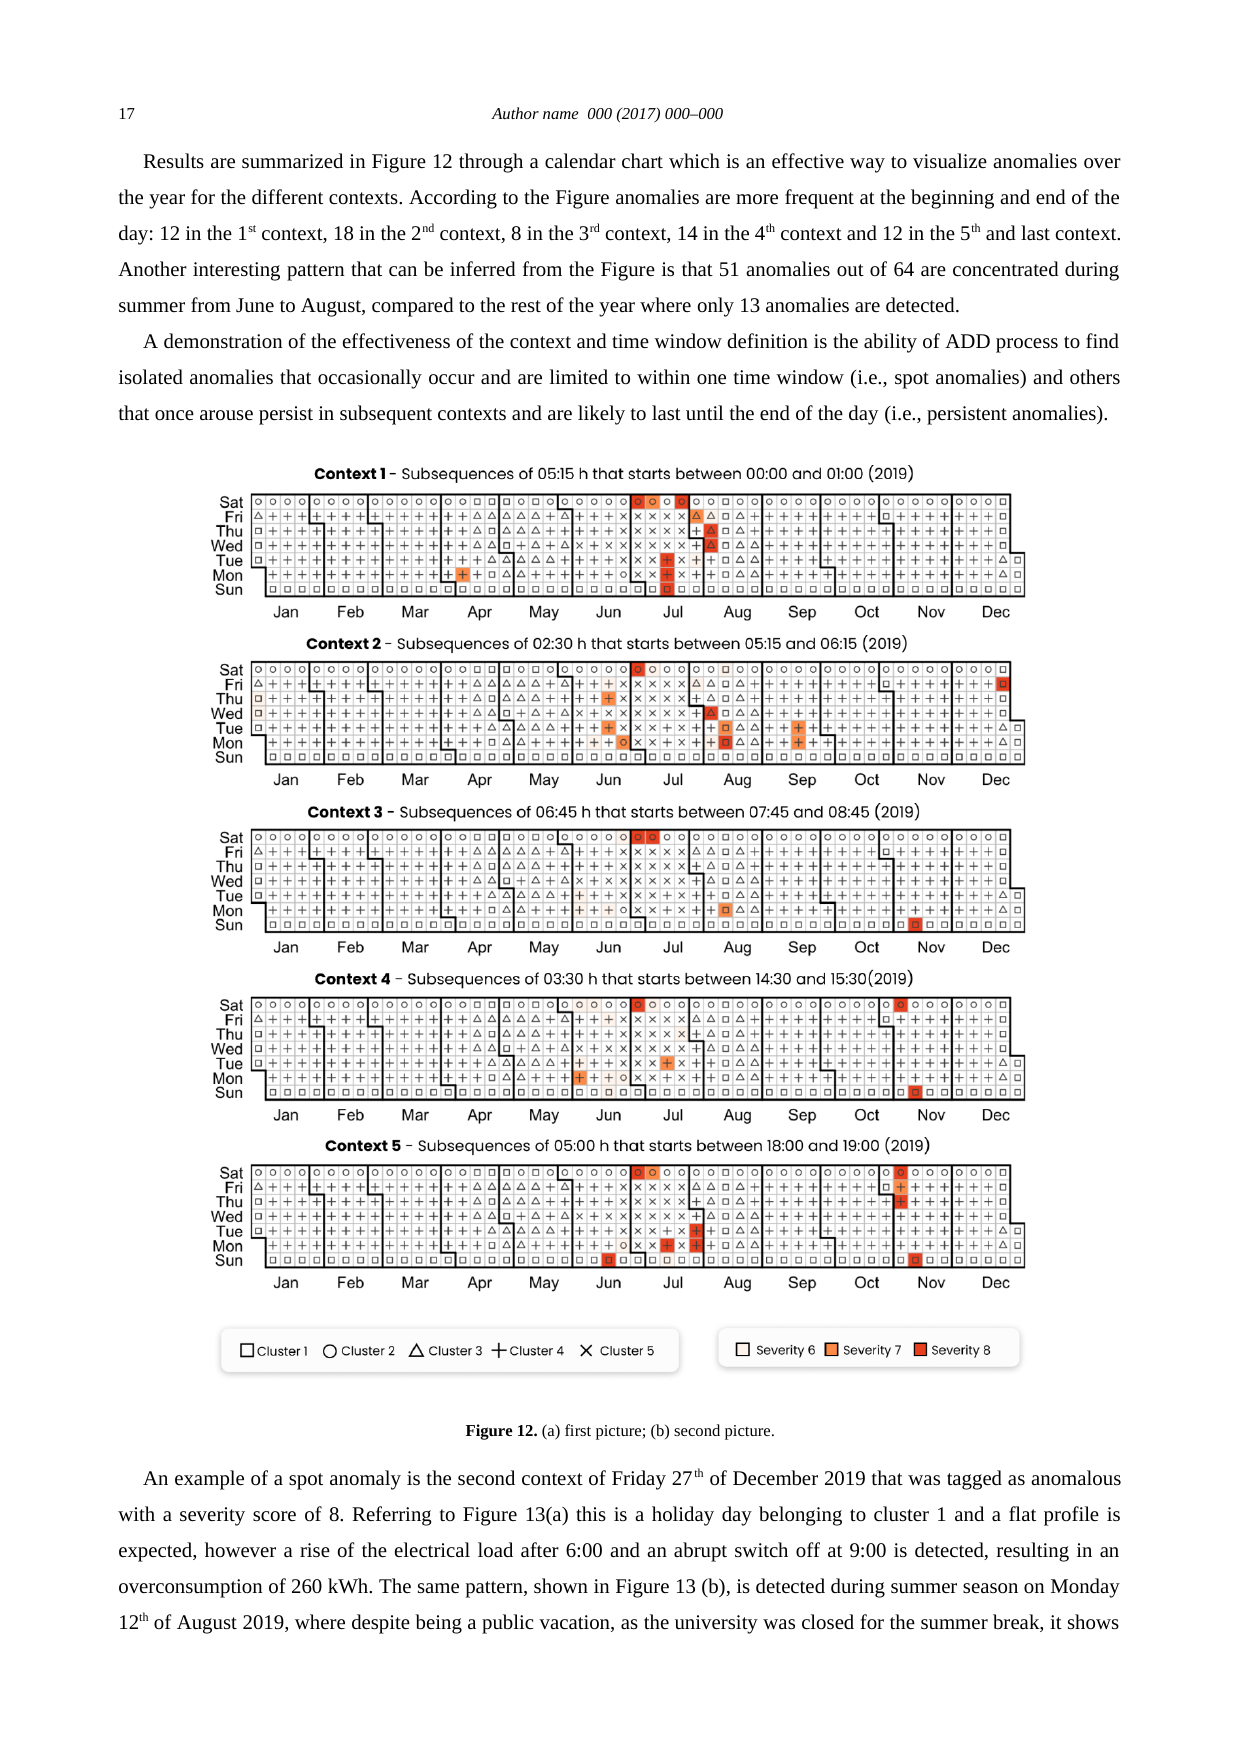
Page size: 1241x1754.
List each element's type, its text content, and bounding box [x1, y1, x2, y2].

text A demonstration of the effectiveness of the context and time window definition is the ability of ADD process to find isolated anomalies that occasionally occur and are limited to within one time window (i.e., spot anomalies) and others that once arouse persist in subsequent contexts and are likely to last until the end of the day (i.e., persistent anomalies). [118, 329, 1122, 425]
text Figure 12. (a) first picture; (b) second picture. [118, 1420, 1122, 1441]
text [118, 1466, 1122, 1634]
picture [175, 437, 1065, 1387]
text Results are summarized in Figure 12 through a calendar chart which is an effective way to visualize anomalies over the year for the different contexts. According to the Figure anomalies are more frequent at the beginning and end of the day: 12 in the 1st context, 18 in the 2nd context, 8 in the 3rd context, 14 in the 4th context and 12 in the 5th and last context. Another interesting pattern that can be inferred from the Figure is that 51 anomalies out of 64 are concentrated during summer from June to August, compared to the rest of the year where only 13 anomalies are detected. [118, 149, 1122, 317]
